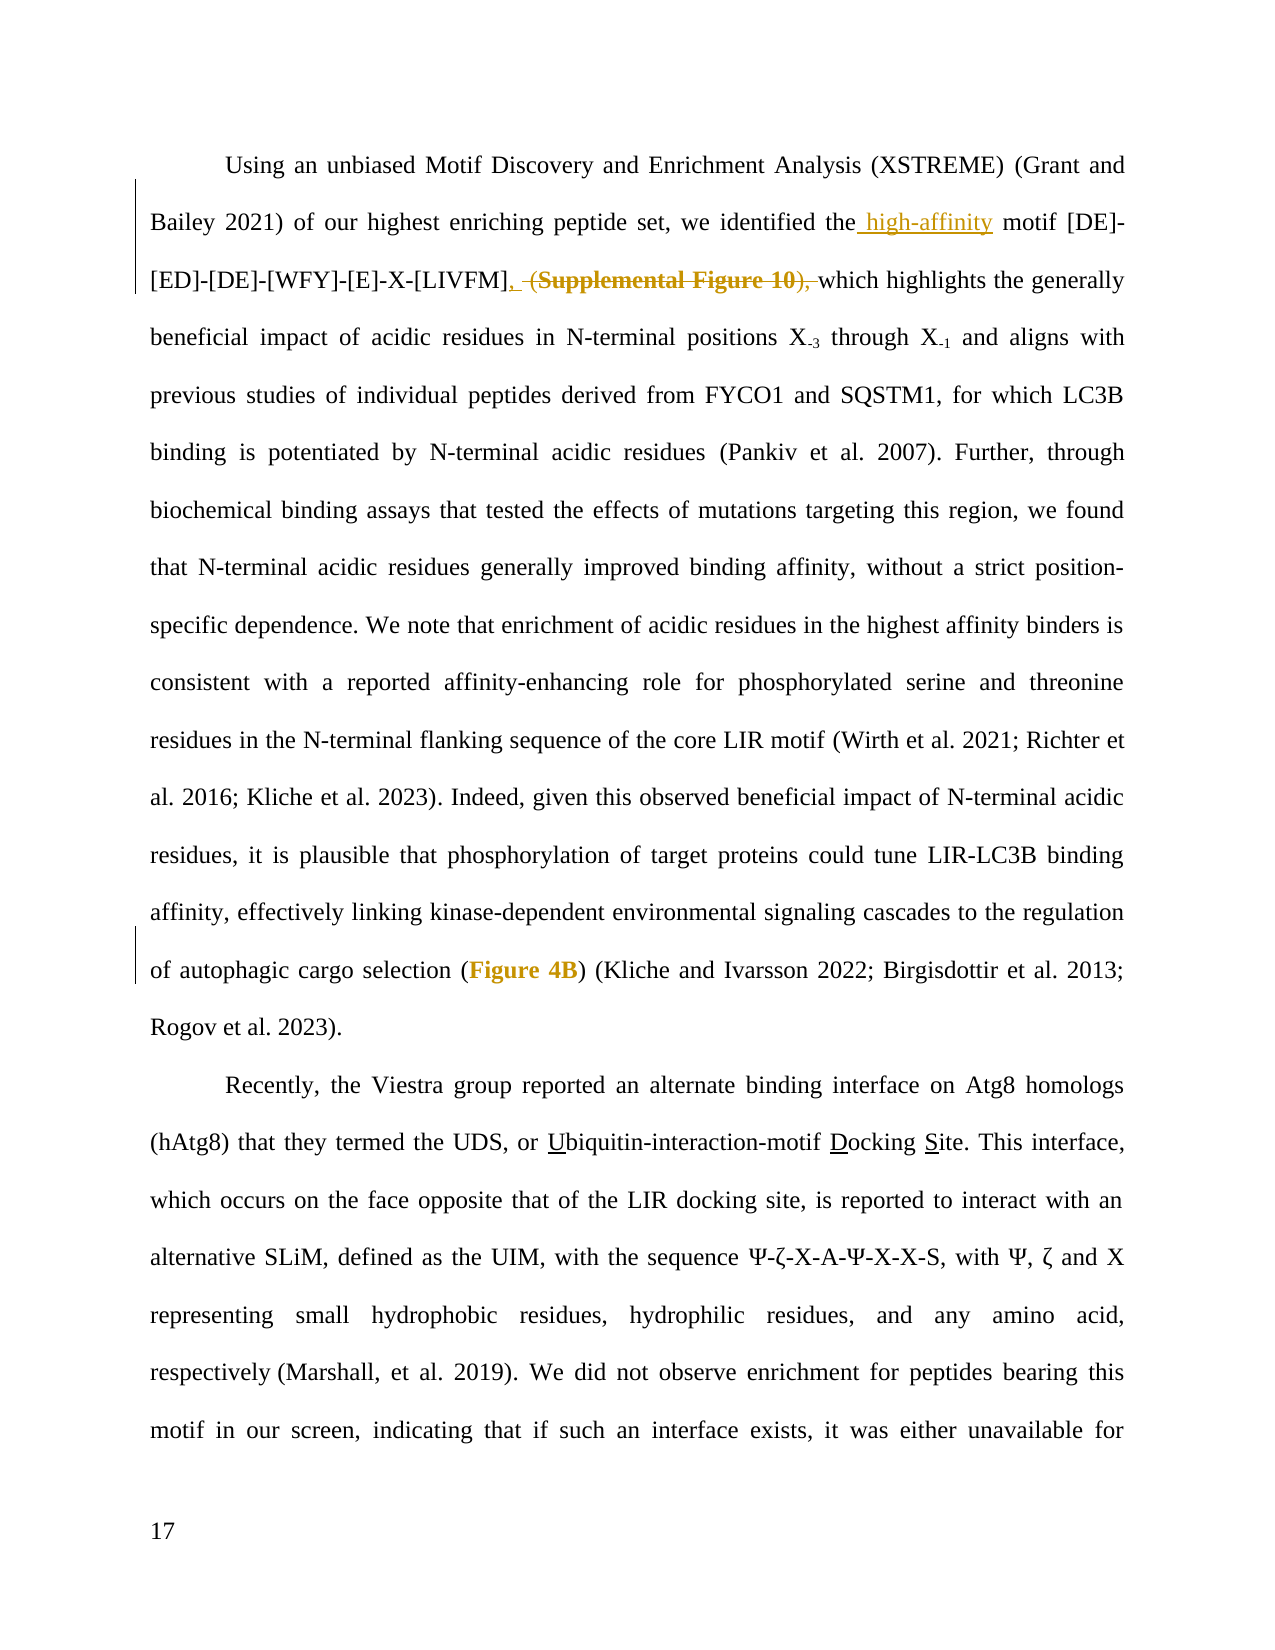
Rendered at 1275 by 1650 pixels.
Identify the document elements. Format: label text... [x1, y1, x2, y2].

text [150, 1070, 1125, 1444]
text Using an unbiased Motif Discovery and Enrichment Analysis (XSTREME) (Grant and Bailey 2021) of our highest enriching peptide set, we identified the motif [DE]-[ED]-[DE]-[WFY]-[E]-X-[LIVFM]which highlights the generally beneficial impact of acidic residues in N-terminal positions X-3 through X-1 and aligns with previous studies of individual peptides derived from FYCO1 and SQSTM1, for which LC3B binding is potentiated by N-terminal acidic residues (Pankiv et al. 2007). Further, through biochemical binding assays that tested the effects of mutations targeting this region, we found that N-terminal acidic residues generally improved binding affinity, without a strict position-specific dependence. We note that enrichment of acidic residues in the highest affinity binders is consistent with a reported affinity-enhancing role for phosphorylated serine and threonine residues in the N-terminal flanking sequence of the core LIR motif (Wirth et al. 2021; Richter et al. 2016; Kliche et al. 2023). Indeed, given this observed beneficial impact of N-terminal acidic residues, it is plausible that phosphorylation of target proteins could tune LIR-LC3B binding affinity, effectively linking kinase-dependent environmental signaling cascades to the regulation of autophagic cargo selection (Figure 4B) (Kliche and Ivarsson 2022; Birgisdottir et al. 2013; Rogov et al. 2023). [150, 150, 1125, 1041]
